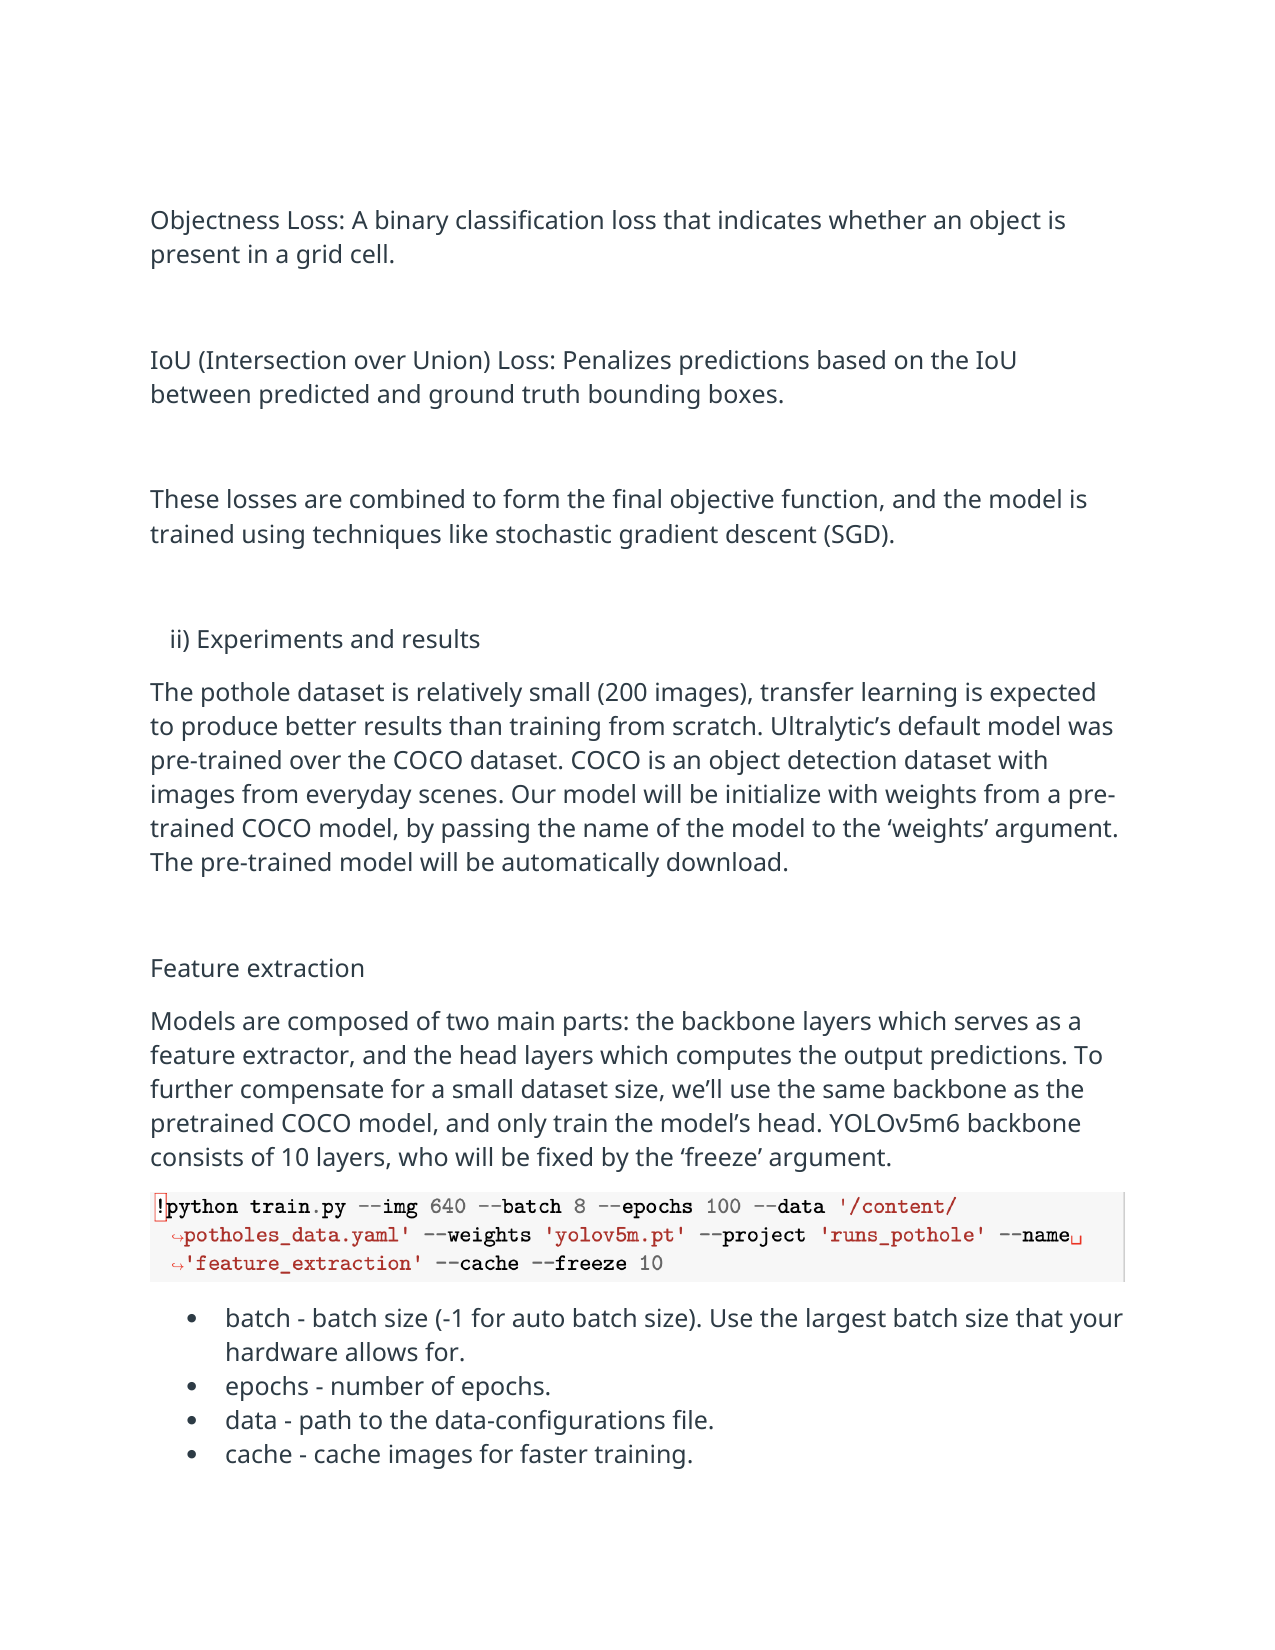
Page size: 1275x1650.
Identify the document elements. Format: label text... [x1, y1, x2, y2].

text ii) Experiments and results [150, 622, 1125, 656]
text Models are composed of two main parts: the backbone layers which serves as a feature extractor, and the head layers which computes the output predictions. To further compensate for a small dataset size, we’ll use the same backbone as the pretrained COCO model, and only train the model’s head. YOLOv5m6 backbone consists of 10 layers, who will be fixed by the ‘freeze’ argument. [150, 1003, 1125, 1174]
list epochs - number of epochs. [187, 1369, 1125, 1403]
text IoU (Intersection over Union) Loss: Penalizes predictions based on the IoU between predicted and ground truth bounding boxes. [150, 342, 1125, 411]
text The pothole dataset is relatively small (200 images), transfer learning is expected to produce better results than training from scratch. Ultralytic’s default model was pre-trained over the COCO dataset. COCO is an object detection dataset with images from everyday scenes. Our model will be initialize with weights from a pre-trained COCO model, by passing the name of the model to the ‘weights’ argument. The pre-trained model will be automatically download. [150, 675, 1125, 879]
picture [150, 1192, 1125, 1282]
text These losses are combined to form the final objective function, and the model is trained using techniques like stochastic gradient descent (SGD). [150, 482, 1125, 550]
list data - path to the data-configurations file. [187, 1403, 1125, 1437]
text Feature extraction [150, 951, 1125, 985]
list batch - batch size (-1 for auto batch size). Use the largest batch size that your hardware allows for. [187, 1301, 1125, 1369]
list cache - cache images for faster training. [187, 1437, 1125, 1471]
text Objectness Loss: A binary classification loss that indicates whether an object is present in a grid cell. [150, 203, 1125, 271]
